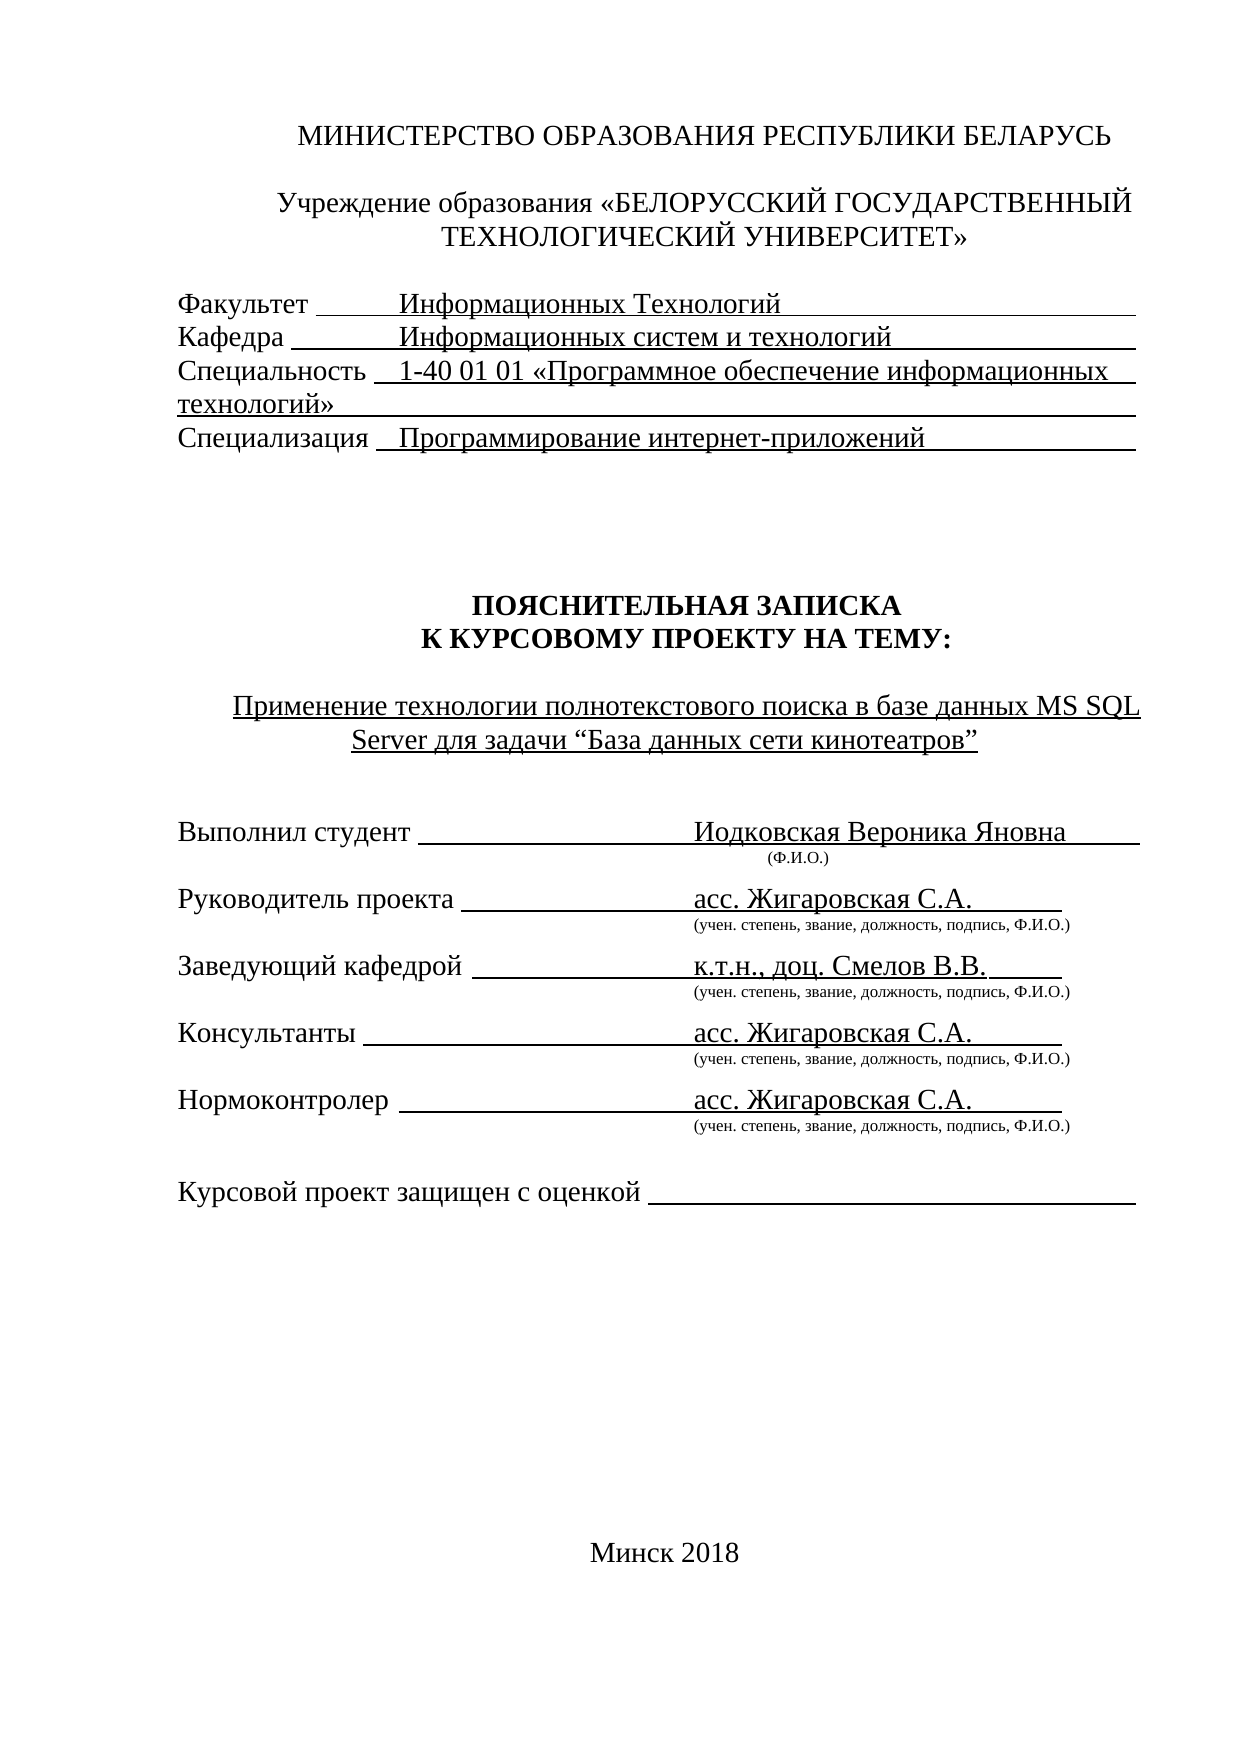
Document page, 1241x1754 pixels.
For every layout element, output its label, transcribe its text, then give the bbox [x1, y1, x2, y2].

text Консультанты асс. Жигаровская С.А. [177, 1015, 1152, 1049]
text (учен. степень, звание, должность, подпись, Ф.И.О.) [693, 914, 1152, 948]
text (Ф.И.О.) [693, 847, 1152, 881]
text Руководитель проекта асс. Жигаровская С.А. [177, 881, 1152, 914]
text Учреждение образования «БЕЛОРУССКИЙ ГОСУДАРСТВЕННЫЙ [177, 185, 1143, 219]
text Специализация Программирование интернет-приложений [177, 420, 1152, 453]
text Минск 2018 [177, 1535, 1152, 1568]
text (учен. степень, звание, должность, подпись, Ф.И.О.) [693, 1116, 1152, 1149]
text (учен. степень, звание, должность, подпись, Ф.И.О.) [693, 1049, 1152, 1082]
text Заведующий кафедрой к.т.н., доц. Смелов В.В. [177, 948, 1152, 982]
text ПОЯСНИТЕЛЬНАЯ ЗАПИСКА [177, 588, 1152, 621]
text К КУРСОВОМУ ПРОЕКТУ НА ТЕМУ: [177, 621, 1152, 655]
text технологий» [177, 386, 1152, 420]
text МИНИСТЕРСТВО ОБРАЗОВАНИЯ РЕСПУБЛИКИ БЕЛАРУСЬ [177, 118, 1143, 152]
text Курсовой проект защищен с оценкой [177, 1174, 1152, 1208]
text Нормоконтролер асс. Жигаровская С.А. [177, 1082, 1152, 1116]
text (учен. степень, звание, должность, подпись, Ф.И.О.) [693, 982, 1152, 1015]
text ТЕХНОЛОГИЧЕСКИЙ УНИВЕРСИТЕТ» [177, 219, 1143, 252]
text Применение технологии полнотекстового поиска в базе данных MS SQL Server для задачи “База данных сети кинотеатров” [177, 688, 1152, 755]
text Кафедра Информационных систем и технологий [177, 319, 1152, 353]
text Специальность 1-40 01 01 «Программное обеспечение информационных [177, 353, 1152, 386]
text Выполнил студент Иодковская Вероника Яновна [177, 814, 1152, 847]
text Факультет Информационных Технологий [177, 286, 1152, 319]
